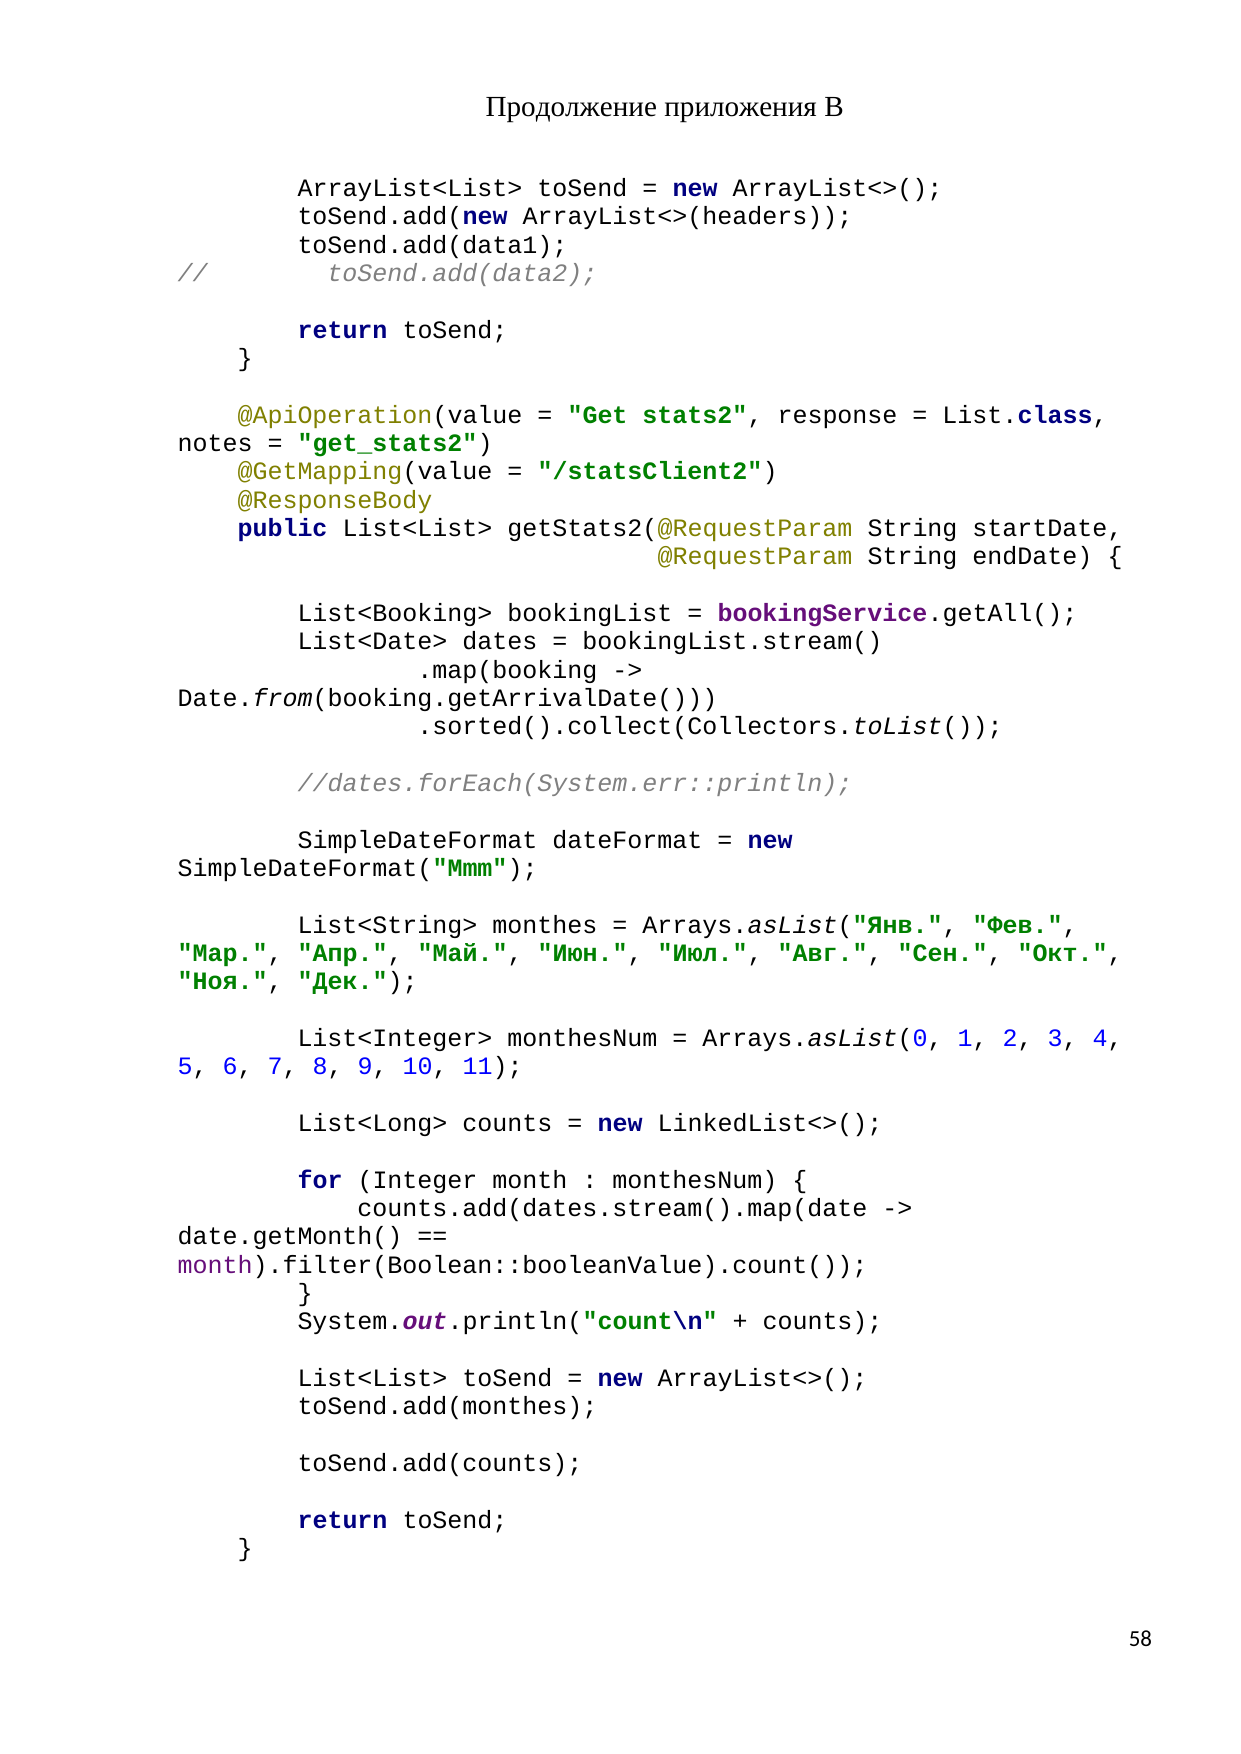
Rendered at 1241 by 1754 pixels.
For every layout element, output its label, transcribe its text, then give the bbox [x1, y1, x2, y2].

text ArrayList<List> toSend = new ArrayList<>(); toSend.add(new ArrayList<>(headers)); toSend.add(data1); // toSend.add(data2); return toSend; } @ApiOperation(value = "Get stats2", response = List.class, notes = "get_stats2") @GetMapping(value = "/statsClient2") @ResponseBody public List<List> getStats2(@RequestParam String startDate, @RequestParam String endDate) { List<Booking> bookingList = bookingService.getAll(); List<Date> dates = bookingList.stream() .map(booking -> Date.from(booking.getArrivalDate())) .sorted().collect(Collectors.toList()); //dates.forEach(System.err::println); SimpleDateFormat dateFormat = new SimpleDateFormat("Mmm"); List<String> monthes = Arrays.asList("Янв.", "Фев.", "Мар.", "Апр.", "Май.", "Июн.", "Июл.", "Авг.", "Сен.", "Окт.", "Ноя.", "Дек."); List<Integer> monthesNum = Arrays.asList(0, 1, 2, 3, 4, 5, 6, 7, 8, 9, 10, 11); List<Long> counts = new LinkedList<>(); for (Integer month : monthesNum) { counts.add(dates.stream().map(date -> date.getMonth() == month).filter(Boolean::booleanValue).count()); } System.out.println("count\n" + counts); List<List> toSend = new ArrayList<>(); toSend.add(monthes); toSend.add(counts); return toSend; } [177, 176, 1152, 1592]
text Продолжение приложения В [177, 89, 1152, 122]
